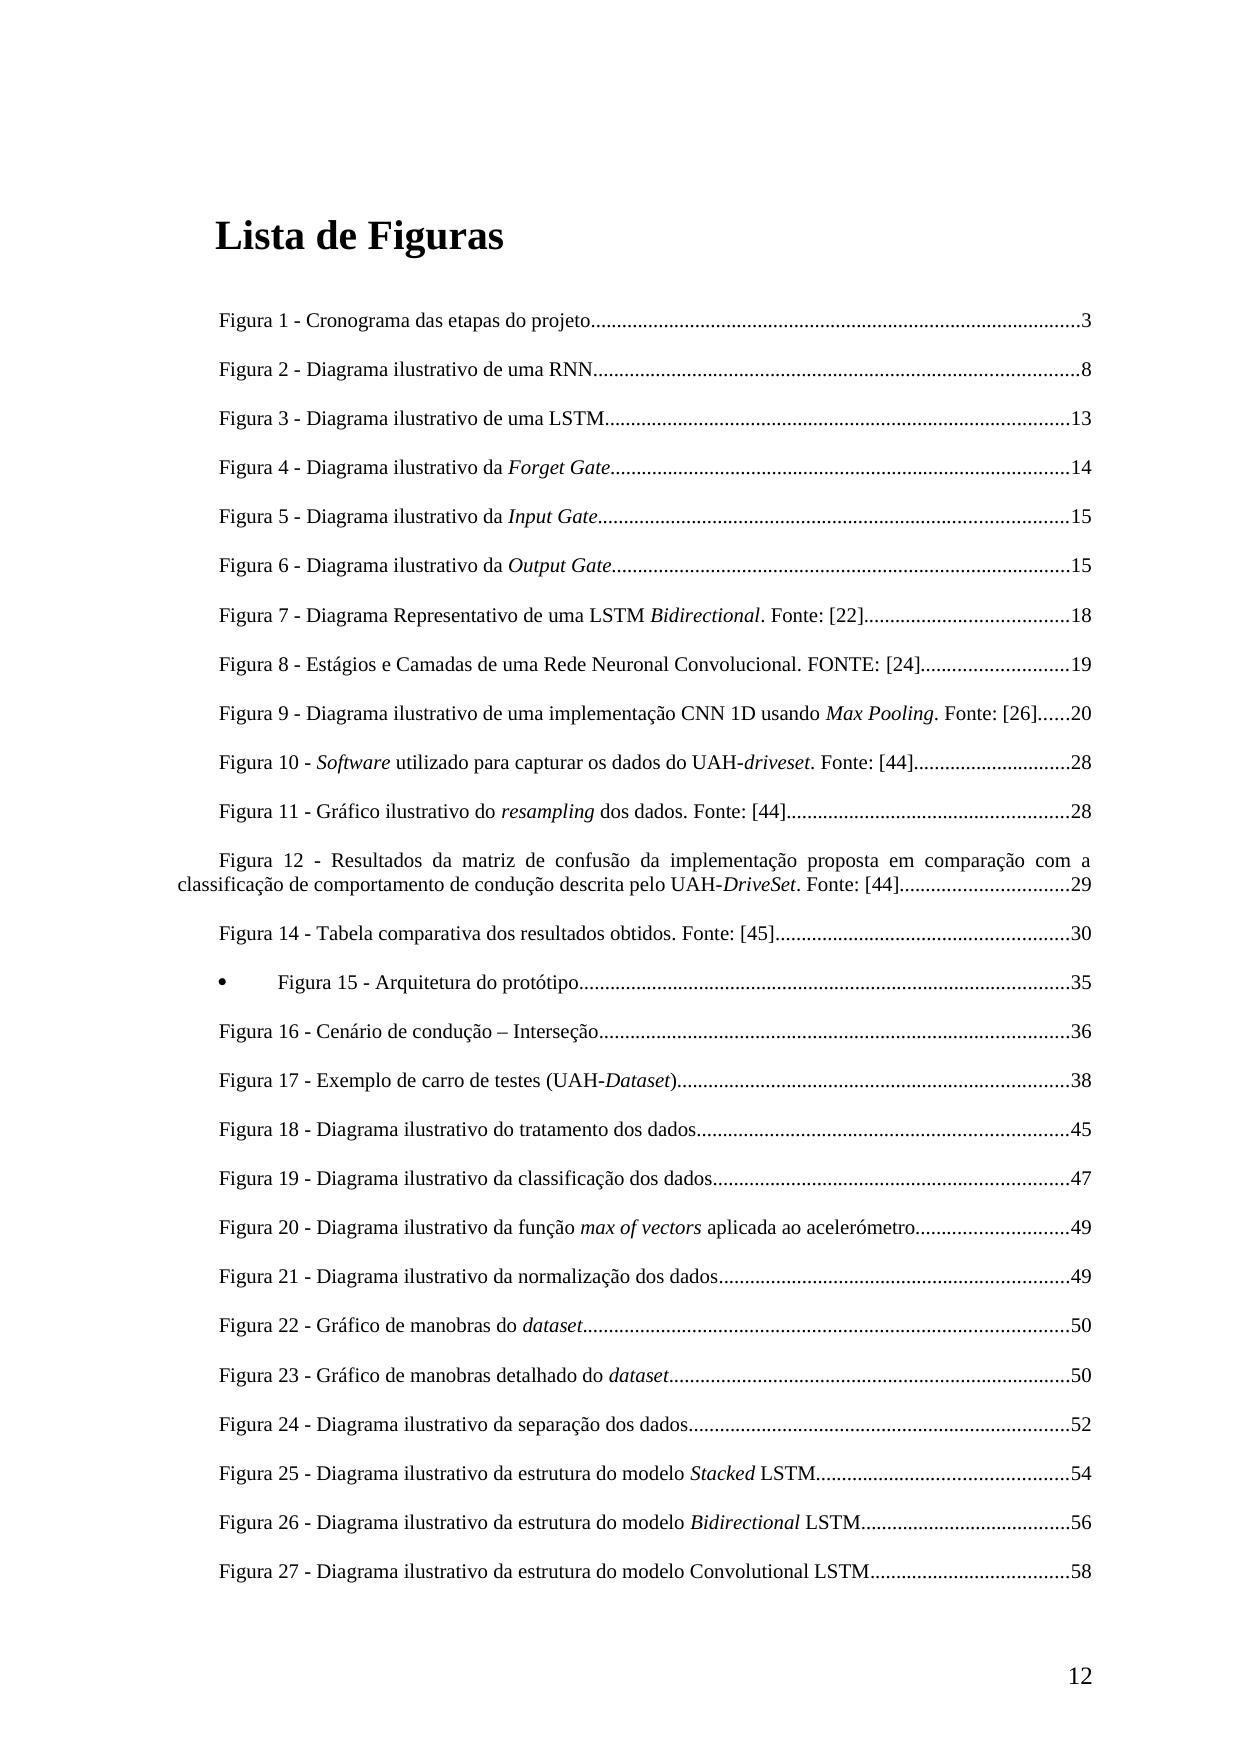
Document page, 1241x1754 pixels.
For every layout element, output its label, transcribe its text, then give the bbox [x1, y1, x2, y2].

text Figura 14 - Tabela comparativa dos resultados obtidos. Fonte: [45] 30 [177, 921, 1092, 945]
subtitle Lista de Figuras [215, 210, 1092, 258]
text Figura 12 - Resultados da matriz de confusão da implementação proposta em comparação com a classificação de comportamento de condução descrita pelo UAH-DriveSet. Fonte: [44] 29 [177, 848, 1092, 896]
text Figura 18 - Diagrama ilustrativo do tratamento dos dados 45 [177, 1117, 1092, 1141]
text Figura 1 - Cronograma das etapas do projeto 3 [177, 308, 1092, 332]
text Figura 11 - Gráfico ilustrativo do resampling dos dados. Fonte: [44] 28 [177, 799, 1092, 823]
text Figura 22 - Gráfico de manobras do dataset 50 [177, 1313, 1092, 1337]
text Figura 25 - Diagrama ilustrativo da estrutura do modelo Stacked LSTM 54 [177, 1461, 1092, 1485]
text Figura 26 - Diagrama ilustrativo da estrutura do modelo Bidirectional LSTM 56 [177, 1510, 1092, 1534]
text Figura 19 - Diagrama ilustrativo da classificação dos dados 47 [177, 1166, 1092, 1190]
text Figura 4 - Diagrama ilustrativo da Forget Gate 14 [177, 455, 1092, 479]
text Figura 16 - Cenário de condução – Interseção 36 [177, 1019, 1092, 1043]
text  Figura 15 - Arquitetura do protótipo 35 [177, 970, 1092, 994]
text Figura 10 - Software utilizado para capturar os dados do UAH-driveset. Fonte: [44] 28 [177, 750, 1092, 774]
text Figura 3 - Diagrama ilustrativo de uma LSTM 13 [177, 406, 1092, 430]
text Figura 7 - Diagrama Representativo de uma LSTM Bidirectional. Fonte: [22] 18 [177, 602, 1092, 627]
text Figura 23 - Gráfico de manobras detalhado do dataset 50 [177, 1362, 1092, 1387]
text Figura 17 - Exemplo de carro de testes (UAH-Dataset) 38 [177, 1068, 1092, 1092]
text Figura 9 - Diagrama ilustrativo de uma implementação CNN 1D usando Max Pooling. Fonte: [26] 20 [177, 701, 1092, 725]
text Figura 27 - Diagrama ilustrativo da estrutura do modelo Convolutional LSTM 58 [177, 1559, 1092, 1583]
text Figura 5 - Diagrama ilustrativo da Input Gate 15 [177, 504, 1092, 528]
text Figura 8 - Estágios e Camadas de uma Rede Neuronal Convolucional. FONTE: [24] 19 [177, 652, 1092, 676]
text Figura 2 - Diagrama ilustrativo de uma RNN 8 [177, 357, 1092, 381]
text Figura 21 - Diagrama ilustrativo da normalização dos dados 49 [177, 1264, 1092, 1288]
text Figura 20 - Diagrama ilustrativo da função max of vectors aplicada ao acelerómetro 49 [177, 1215, 1092, 1239]
text Figura 24 - Diagrama ilustrativo da separação dos dados 52 [177, 1412, 1092, 1436]
text Figura 6 - Diagrama ilustrativo da Output Gate 15 [177, 553, 1092, 577]
